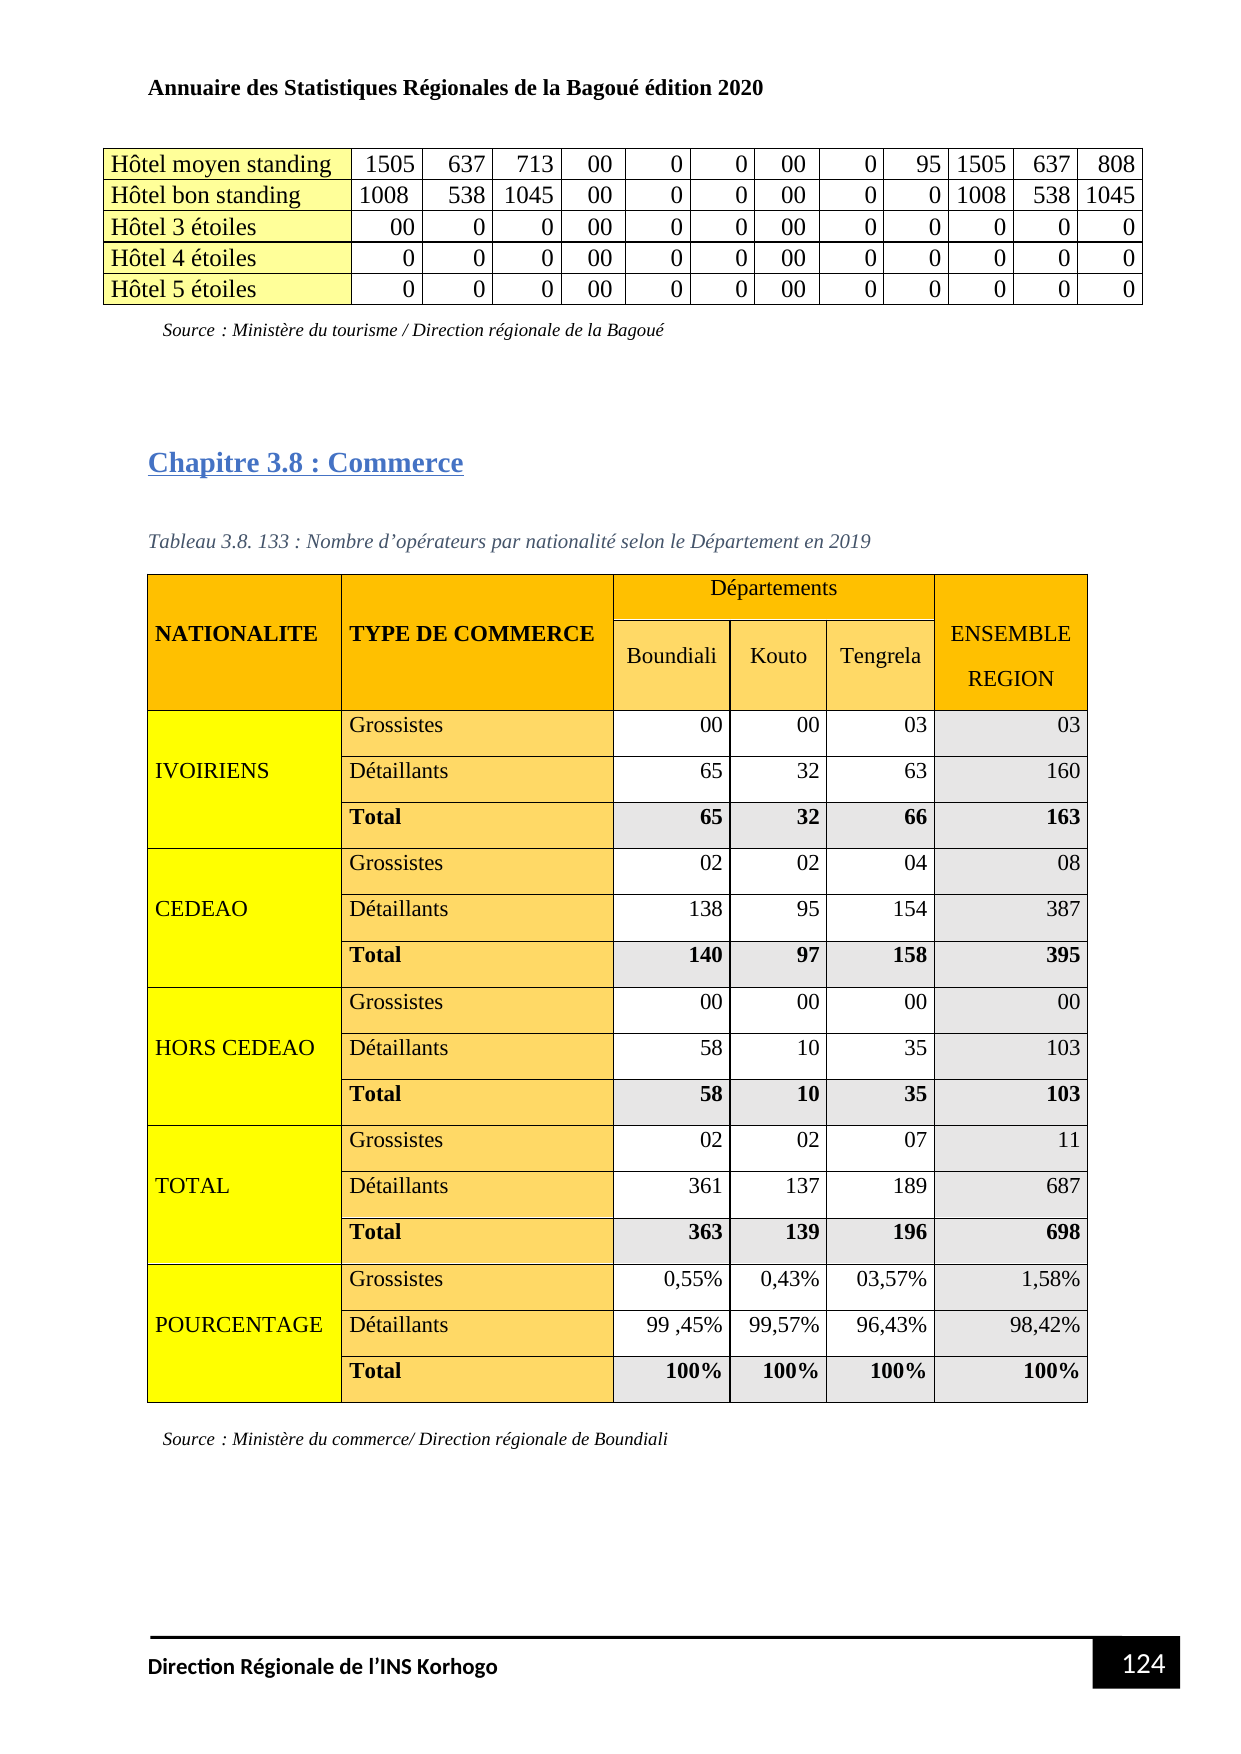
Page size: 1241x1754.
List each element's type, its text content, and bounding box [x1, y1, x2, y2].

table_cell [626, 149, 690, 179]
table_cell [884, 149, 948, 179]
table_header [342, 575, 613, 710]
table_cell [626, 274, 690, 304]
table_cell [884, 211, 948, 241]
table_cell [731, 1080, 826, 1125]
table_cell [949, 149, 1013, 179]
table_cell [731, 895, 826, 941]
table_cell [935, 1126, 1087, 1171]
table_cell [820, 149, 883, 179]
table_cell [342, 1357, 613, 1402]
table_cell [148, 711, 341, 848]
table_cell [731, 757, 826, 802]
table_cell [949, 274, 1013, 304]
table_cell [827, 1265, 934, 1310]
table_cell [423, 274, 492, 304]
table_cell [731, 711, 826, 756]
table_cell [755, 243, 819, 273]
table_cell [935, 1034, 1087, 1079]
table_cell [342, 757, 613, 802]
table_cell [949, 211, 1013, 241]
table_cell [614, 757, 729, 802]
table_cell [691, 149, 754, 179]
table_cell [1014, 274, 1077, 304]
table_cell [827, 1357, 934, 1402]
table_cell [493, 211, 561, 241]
subtitle Chapitre 3.8 : Commerce [148, 446, 1093, 479]
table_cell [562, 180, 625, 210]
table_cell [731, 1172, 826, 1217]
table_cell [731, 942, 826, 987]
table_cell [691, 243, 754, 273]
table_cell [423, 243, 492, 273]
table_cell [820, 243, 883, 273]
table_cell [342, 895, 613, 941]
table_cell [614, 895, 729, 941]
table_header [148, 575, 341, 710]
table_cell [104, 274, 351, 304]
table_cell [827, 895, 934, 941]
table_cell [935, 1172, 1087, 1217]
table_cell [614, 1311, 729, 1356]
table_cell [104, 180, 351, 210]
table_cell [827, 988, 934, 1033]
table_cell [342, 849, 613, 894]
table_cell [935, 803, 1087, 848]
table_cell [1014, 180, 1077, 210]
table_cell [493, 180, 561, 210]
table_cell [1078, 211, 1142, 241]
text Tableau 3.8. : Nombre d’opérateurs par nationalité selon le Département en 2019 [148, 528, 1093, 553]
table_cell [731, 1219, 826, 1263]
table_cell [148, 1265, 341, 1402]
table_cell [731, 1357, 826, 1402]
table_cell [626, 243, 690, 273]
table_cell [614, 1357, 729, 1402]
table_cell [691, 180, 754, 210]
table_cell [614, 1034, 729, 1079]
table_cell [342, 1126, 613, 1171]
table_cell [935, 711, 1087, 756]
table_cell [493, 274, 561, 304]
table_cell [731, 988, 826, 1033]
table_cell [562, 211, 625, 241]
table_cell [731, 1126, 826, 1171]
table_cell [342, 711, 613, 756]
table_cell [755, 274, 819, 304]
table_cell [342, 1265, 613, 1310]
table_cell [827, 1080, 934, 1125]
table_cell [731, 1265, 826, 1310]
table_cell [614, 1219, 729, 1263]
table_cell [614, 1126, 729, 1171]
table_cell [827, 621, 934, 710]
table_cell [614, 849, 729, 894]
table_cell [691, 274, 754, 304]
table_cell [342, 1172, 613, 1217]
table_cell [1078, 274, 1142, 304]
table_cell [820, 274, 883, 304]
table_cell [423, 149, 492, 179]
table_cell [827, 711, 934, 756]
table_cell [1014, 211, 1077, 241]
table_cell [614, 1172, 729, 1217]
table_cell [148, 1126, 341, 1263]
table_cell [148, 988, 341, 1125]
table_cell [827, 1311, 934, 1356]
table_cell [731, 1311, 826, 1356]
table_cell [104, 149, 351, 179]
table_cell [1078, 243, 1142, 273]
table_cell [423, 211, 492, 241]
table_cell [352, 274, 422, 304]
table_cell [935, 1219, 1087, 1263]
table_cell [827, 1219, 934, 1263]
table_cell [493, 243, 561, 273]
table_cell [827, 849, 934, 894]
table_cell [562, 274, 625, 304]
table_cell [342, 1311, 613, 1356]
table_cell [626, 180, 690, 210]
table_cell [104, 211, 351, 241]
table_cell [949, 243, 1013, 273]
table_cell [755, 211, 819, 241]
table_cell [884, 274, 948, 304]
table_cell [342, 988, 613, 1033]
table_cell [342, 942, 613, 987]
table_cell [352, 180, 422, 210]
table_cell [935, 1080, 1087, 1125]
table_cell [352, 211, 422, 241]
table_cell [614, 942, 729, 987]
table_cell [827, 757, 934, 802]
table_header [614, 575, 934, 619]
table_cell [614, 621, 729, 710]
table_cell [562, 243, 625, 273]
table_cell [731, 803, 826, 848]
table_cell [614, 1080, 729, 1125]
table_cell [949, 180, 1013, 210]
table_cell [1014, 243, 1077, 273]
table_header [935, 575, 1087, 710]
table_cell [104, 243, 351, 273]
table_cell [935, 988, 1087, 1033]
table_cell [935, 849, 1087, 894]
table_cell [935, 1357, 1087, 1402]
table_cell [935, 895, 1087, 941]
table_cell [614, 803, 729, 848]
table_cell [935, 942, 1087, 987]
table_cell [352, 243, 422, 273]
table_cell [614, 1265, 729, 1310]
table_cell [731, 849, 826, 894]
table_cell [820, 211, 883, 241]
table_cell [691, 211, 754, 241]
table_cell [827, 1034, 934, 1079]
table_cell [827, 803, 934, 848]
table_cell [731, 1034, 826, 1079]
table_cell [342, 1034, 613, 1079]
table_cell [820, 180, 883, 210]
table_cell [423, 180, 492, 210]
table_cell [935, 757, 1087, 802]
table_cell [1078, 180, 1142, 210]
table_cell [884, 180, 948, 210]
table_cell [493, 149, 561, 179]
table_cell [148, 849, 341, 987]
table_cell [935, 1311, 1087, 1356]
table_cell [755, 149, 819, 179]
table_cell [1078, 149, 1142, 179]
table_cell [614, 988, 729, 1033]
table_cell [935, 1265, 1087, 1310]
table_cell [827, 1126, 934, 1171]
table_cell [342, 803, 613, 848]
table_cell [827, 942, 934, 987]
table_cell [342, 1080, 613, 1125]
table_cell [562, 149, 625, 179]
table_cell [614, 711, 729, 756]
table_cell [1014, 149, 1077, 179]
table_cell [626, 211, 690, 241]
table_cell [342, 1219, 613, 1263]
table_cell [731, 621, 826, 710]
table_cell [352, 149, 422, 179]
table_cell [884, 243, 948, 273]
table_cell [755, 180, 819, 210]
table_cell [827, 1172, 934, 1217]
